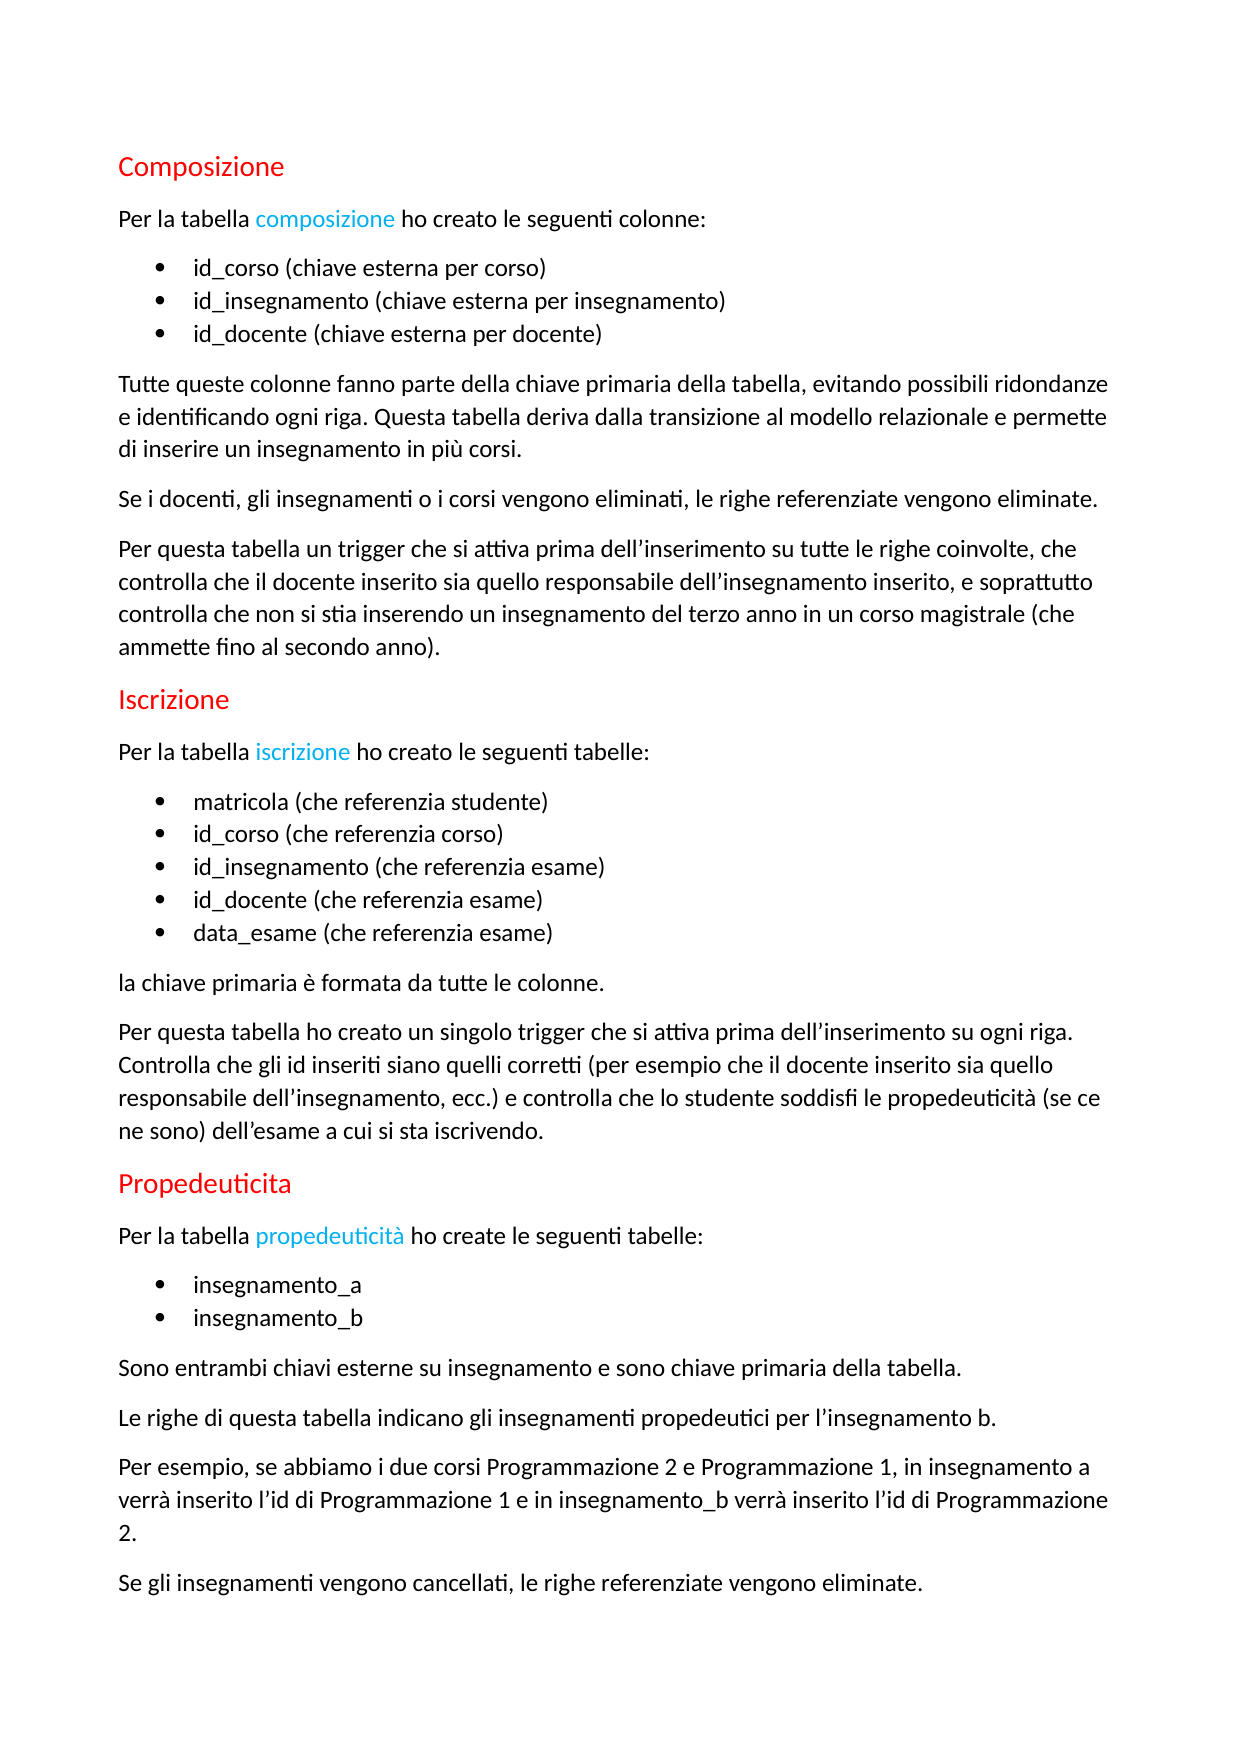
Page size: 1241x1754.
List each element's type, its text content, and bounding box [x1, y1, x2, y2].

list id_docente (chiave esterna per docente) [156, 318, 1122, 349]
list insegnamento_b [156, 1302, 1122, 1333]
text Per la tabella composizione ho creato le seguenti colonne: [118, 203, 1122, 233]
text Per la tabella propedeuticità ho create le seguenti tabelle: [118, 1220, 1122, 1251]
text Se i docenti, gli insegnamenti o i corsi vengono eliminati, le righe referenziate vengono eliminate. [118, 483, 1122, 514]
list matricola (che referenzia studente) [156, 786, 1122, 816]
text Se gli insegnamenti vengono cancellati, le righe referenziate vengono eliminate. [118, 1567, 1122, 1597]
text Per la tabella iscrizione ho creato le seguenti tabelle: [118, 736, 1122, 767]
list id_corso (che referenzia corso) [156, 819, 1122, 849]
list id_corso (chiave esterna per corso) [156, 252, 1122, 283]
text Per questa tabella ho creato un singolo trigger che si attiva prima dell’inserimento su ogni riga. Controlla che gli id inseriti siano quelli corretti (per esempio che il docente inserito sia quello responsabile dell’insegnamento, ecc.) e controlla che lo studente soddisfi le propedeuticità (se ce ne sono) dell’esame a cui si sta iscrivendo. [118, 1017, 1122, 1146]
text Per questa tabella un trigger che si attiva prima dell’inserimento su tutte le righe coinvolte, che controlla che il docente inserito sia quello responsabile dell’insegnamento inserito, e soprattutto controlla che non si stia inserendo un insegnamento del terzo anno in un corso magistrale (che ammette fino al secondo anno). [118, 533, 1122, 662]
text Per esempio, se abbiamo i due corsi Programmazione 2 e Programmazione 1, in insegnamento a verrà inserito l’id di Programmazione 1 e in insegnamento_b verrà inserito l’id di Programmazione 2. [118, 1451, 1122, 1548]
text Le righe di questa tabella indicano gli insegnamenti propedeutici per l’insegnamento b. [118, 1402, 1122, 1432]
list id_insegnamento (chiave esterna per insegnamento) [156, 285, 1122, 316]
text Propedeuticita [118, 1165, 1122, 1201]
text Composizione [118, 148, 1122, 183]
text la chiave primaria è formata da tutte le colonne. [118, 967, 1122, 997]
list insegnamento_a [156, 1269, 1122, 1300]
list data_esame (che referenzia esame) [156, 917, 1122, 948]
text Sono entrambi chiavi esterne su insegnamento e sono chiave primaria della tabella. [118, 1352, 1122, 1383]
list id_docente (che referenzia esame) [156, 884, 1122, 915]
text Iscrizione [118, 681, 1122, 717]
text Tutte queste colonne fanno parte della chiave primaria della tabella, evitando possibili ridondanze e identificando ogni riga. Questa tabella deriva dalla transizione al modello relazionale e permette di inserire un insegnamento in più corsi. [118, 368, 1122, 464]
list id_insegnamento (che referenzia esame) [156, 852, 1122, 882]
